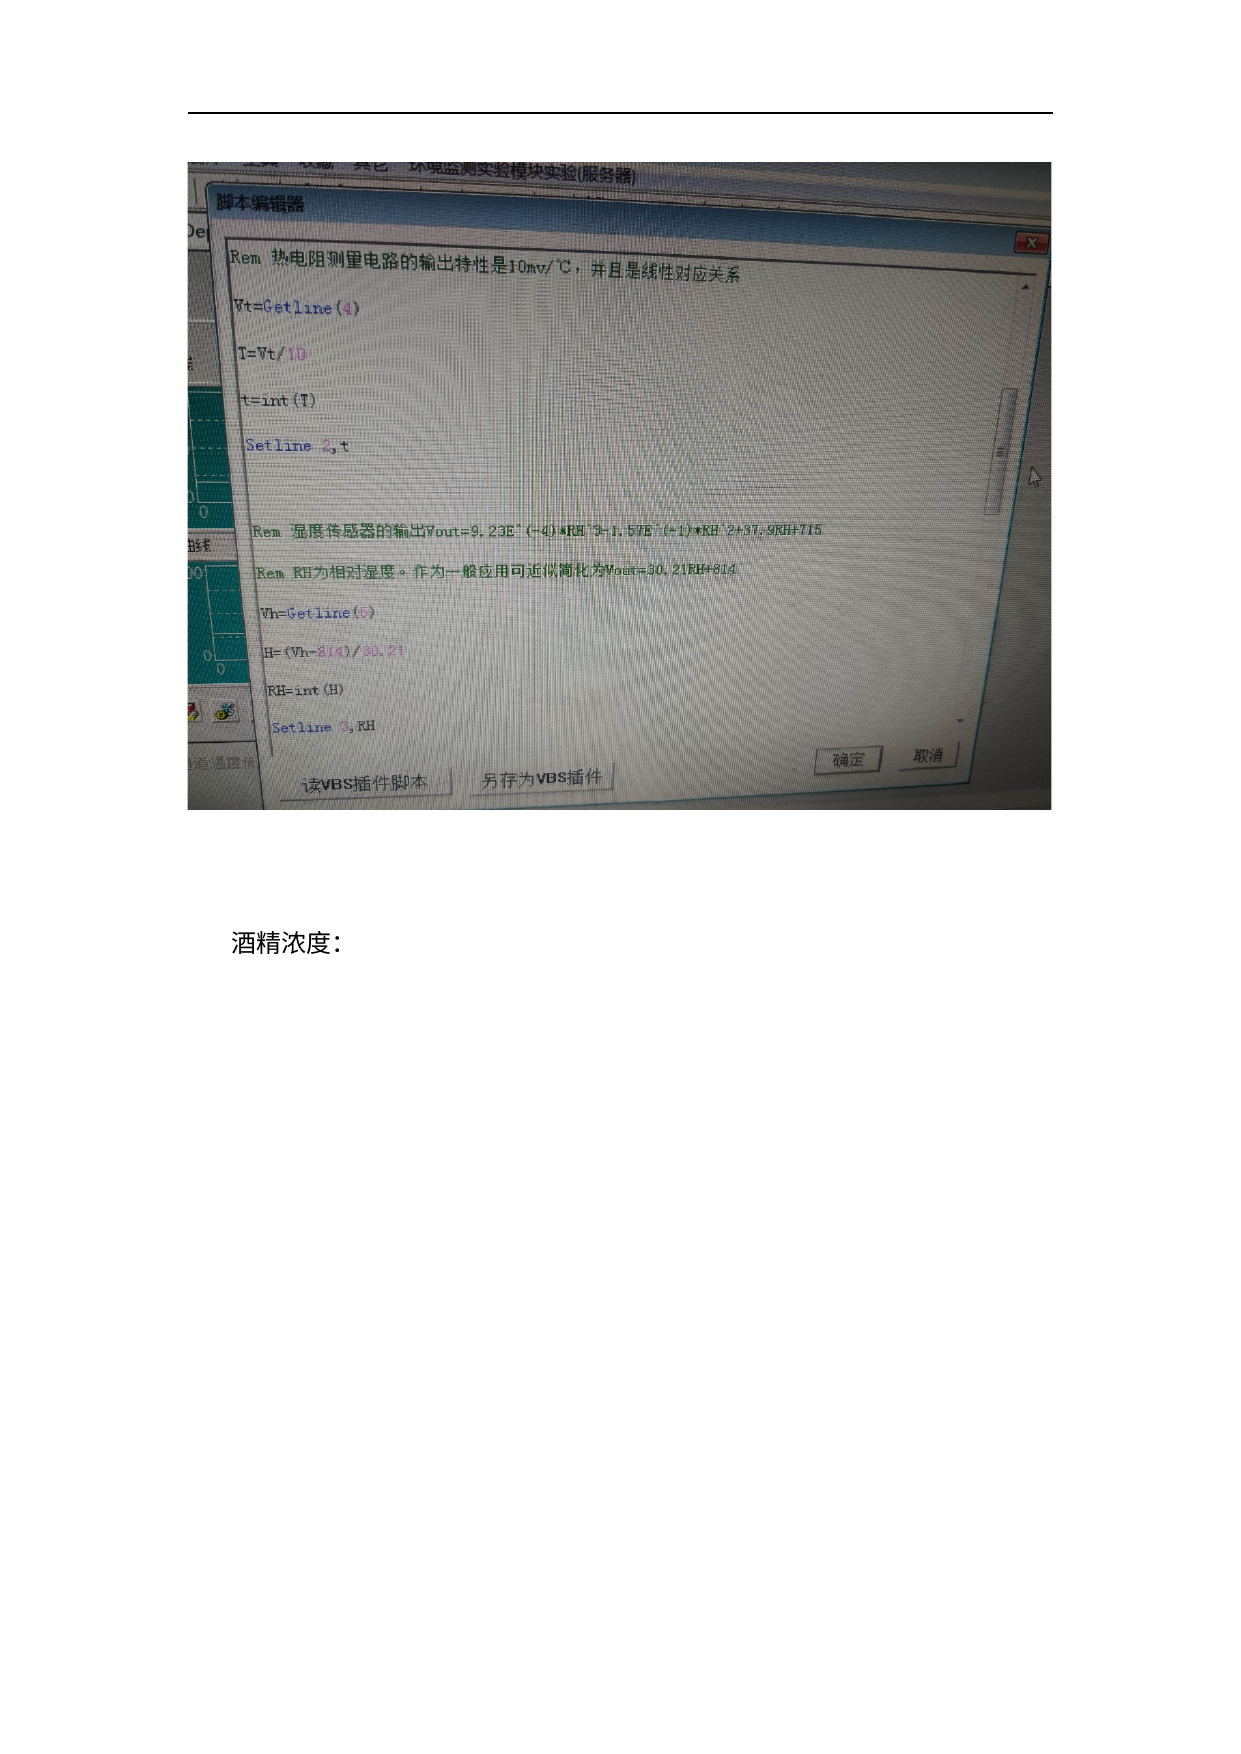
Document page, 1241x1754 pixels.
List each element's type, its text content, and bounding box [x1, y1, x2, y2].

text 酒精浓度： [187, 909, 1053, 974]
picture [187, 162, 1052, 810]
